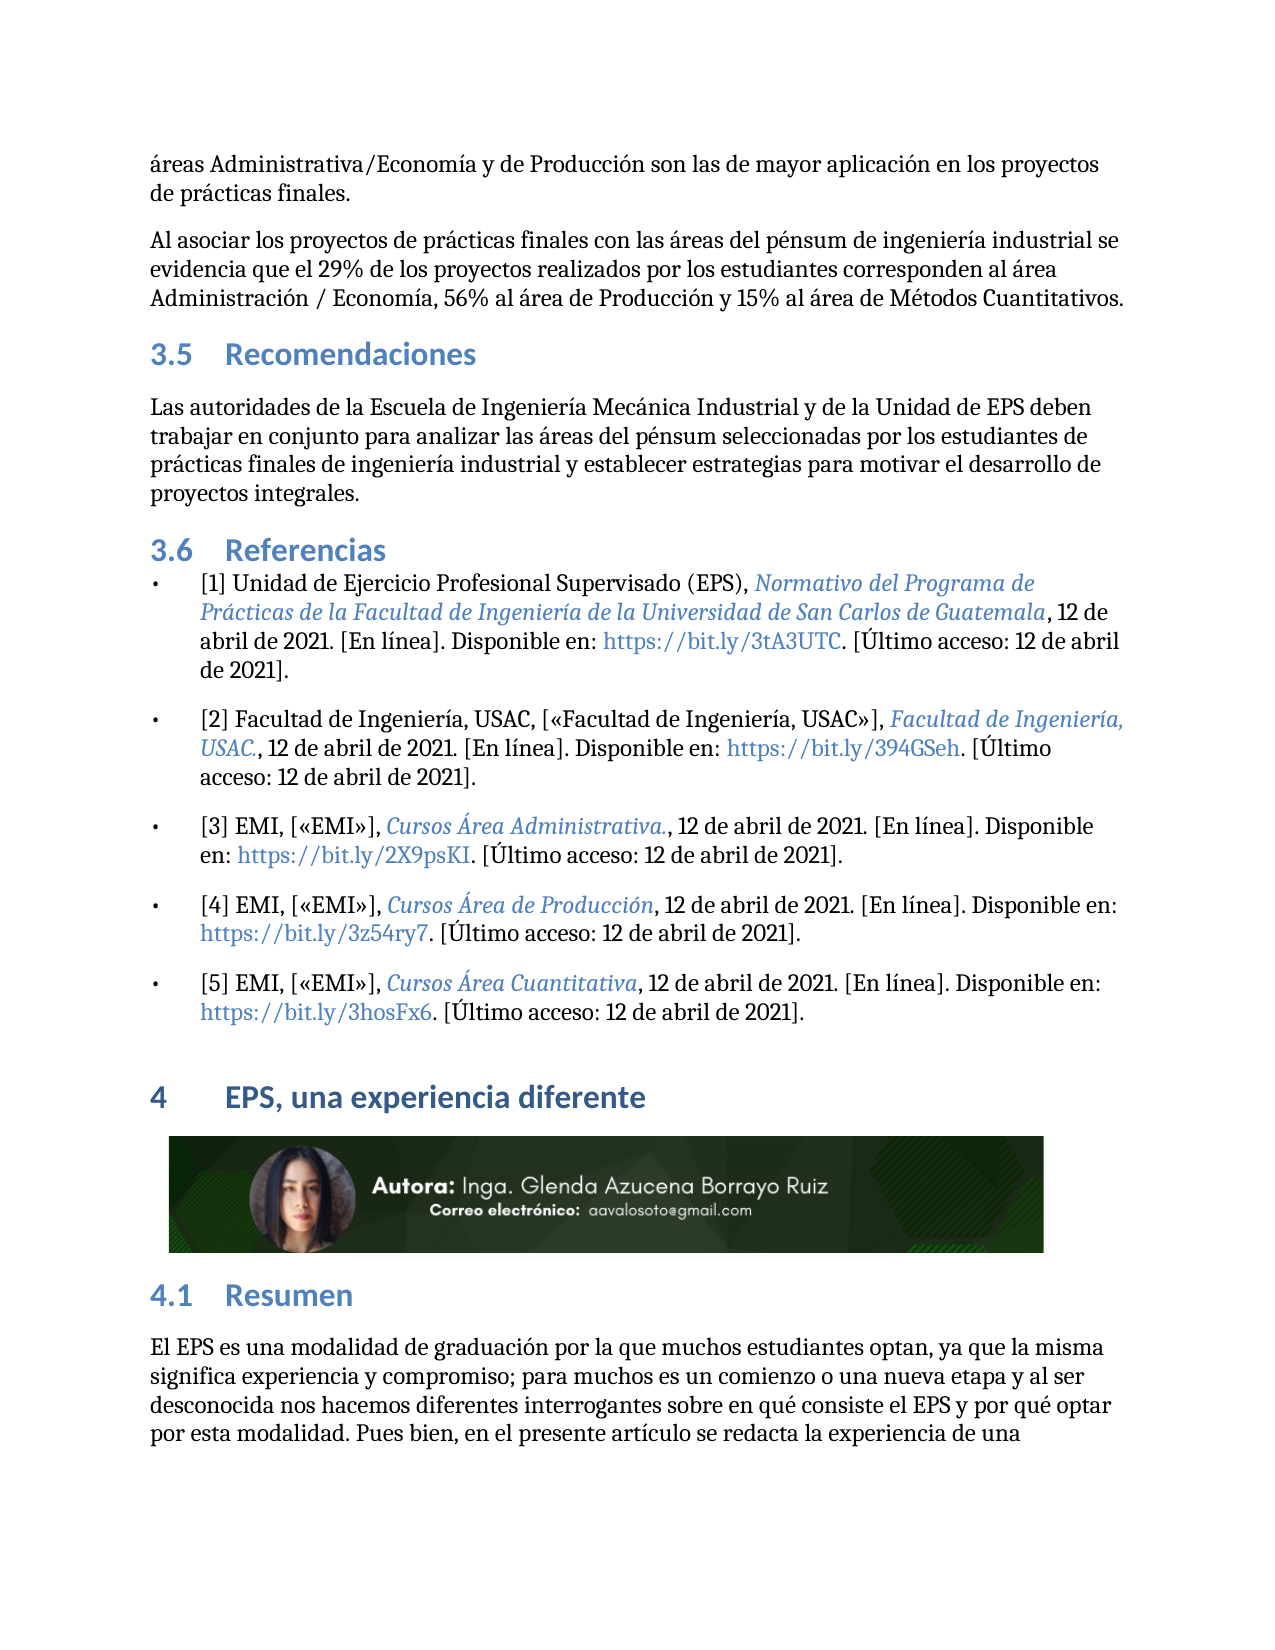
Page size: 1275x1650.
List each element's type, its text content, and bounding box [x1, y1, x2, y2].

list [1] Unidad de Ejercicio Profesional Supervisado (EPS), Normativo del Programa de Prácticas de la Facultad de Ingeniería de la Universidad de San Carlos de Guatemala, 12 de abril de 2021. [En línea]. Disponible en: https://bit.ly/3tA3UTC. [Último acceso: 12 de abril de 2021]. [150, 569, 1125, 684]
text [150, 1333, 1125, 1448]
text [150, 150, 1125, 207]
list [3] EMI, [«EMI»], Cursos Área Administrativa., 12 de abril de 2021. [En línea]. Disponible en: https://bit.ly/2X9psKI. [Último acceso: 12 de abril de 2021]. [150, 812, 1125, 870]
list [2] Facultad de Ingeniería, USAC, [«Facultad de Ingeniería, USAC»], Facultad de Ingeniería, USAC., 12 de abril de 2021. [En línea]. Disponible en: https://bit.ly/394GSeh. [Último acceso: 12 de abril de 2021]. [150, 705, 1125, 791]
list [4] EMI, [«EMI»], Cursos Área de Producción, 12 de abril de 2021. [En línea]. Disponible en: https://bit.ly/3z54ry7. [Último acceso: 12 de abril de 2021]. [150, 891, 1125, 948]
subtitle 4.1 Resumen [150, 1274, 1125, 1314]
subtitle 4 EPS, una experiencia diferente [150, 1076, 1125, 1117]
text Las autoridades de la Escuela de Ingeniería Mecánica Industrial y de la Unidad de EPS deben trabajar en conjunto para analizar las áreas del pénsum seleccionadas por los estudiantes de prácticas finales de ingeniería industrial y establecer estrategias para motivar el desarrollo de proyectos integrales. [150, 393, 1125, 508]
subtitle 3.5 Recomendaciones [150, 333, 1125, 374]
list [5] EMI, [«EMI»], Cursos Área Cuantitativa, 12 de abril de 2021. [En línea]. Disponible en: https://bit.ly/3hosFx6. [Último acceso: 12 de abril de 2021]. [150, 969, 1125, 1026]
text Al asociar los proyectos de prácticas finales con las áreas del pénsum de ingeniería industrial se evidencia que el 29% de los proyectos realizados por los estudiantes corresponden al área Administración / Economía, 56% al área de Producción y 15% al área de Métodos Cuantitativos. [150, 226, 1125, 312]
picture [168, 1136, 1044, 1253]
subtitle 3.6 Referencias [150, 529, 1125, 569]
